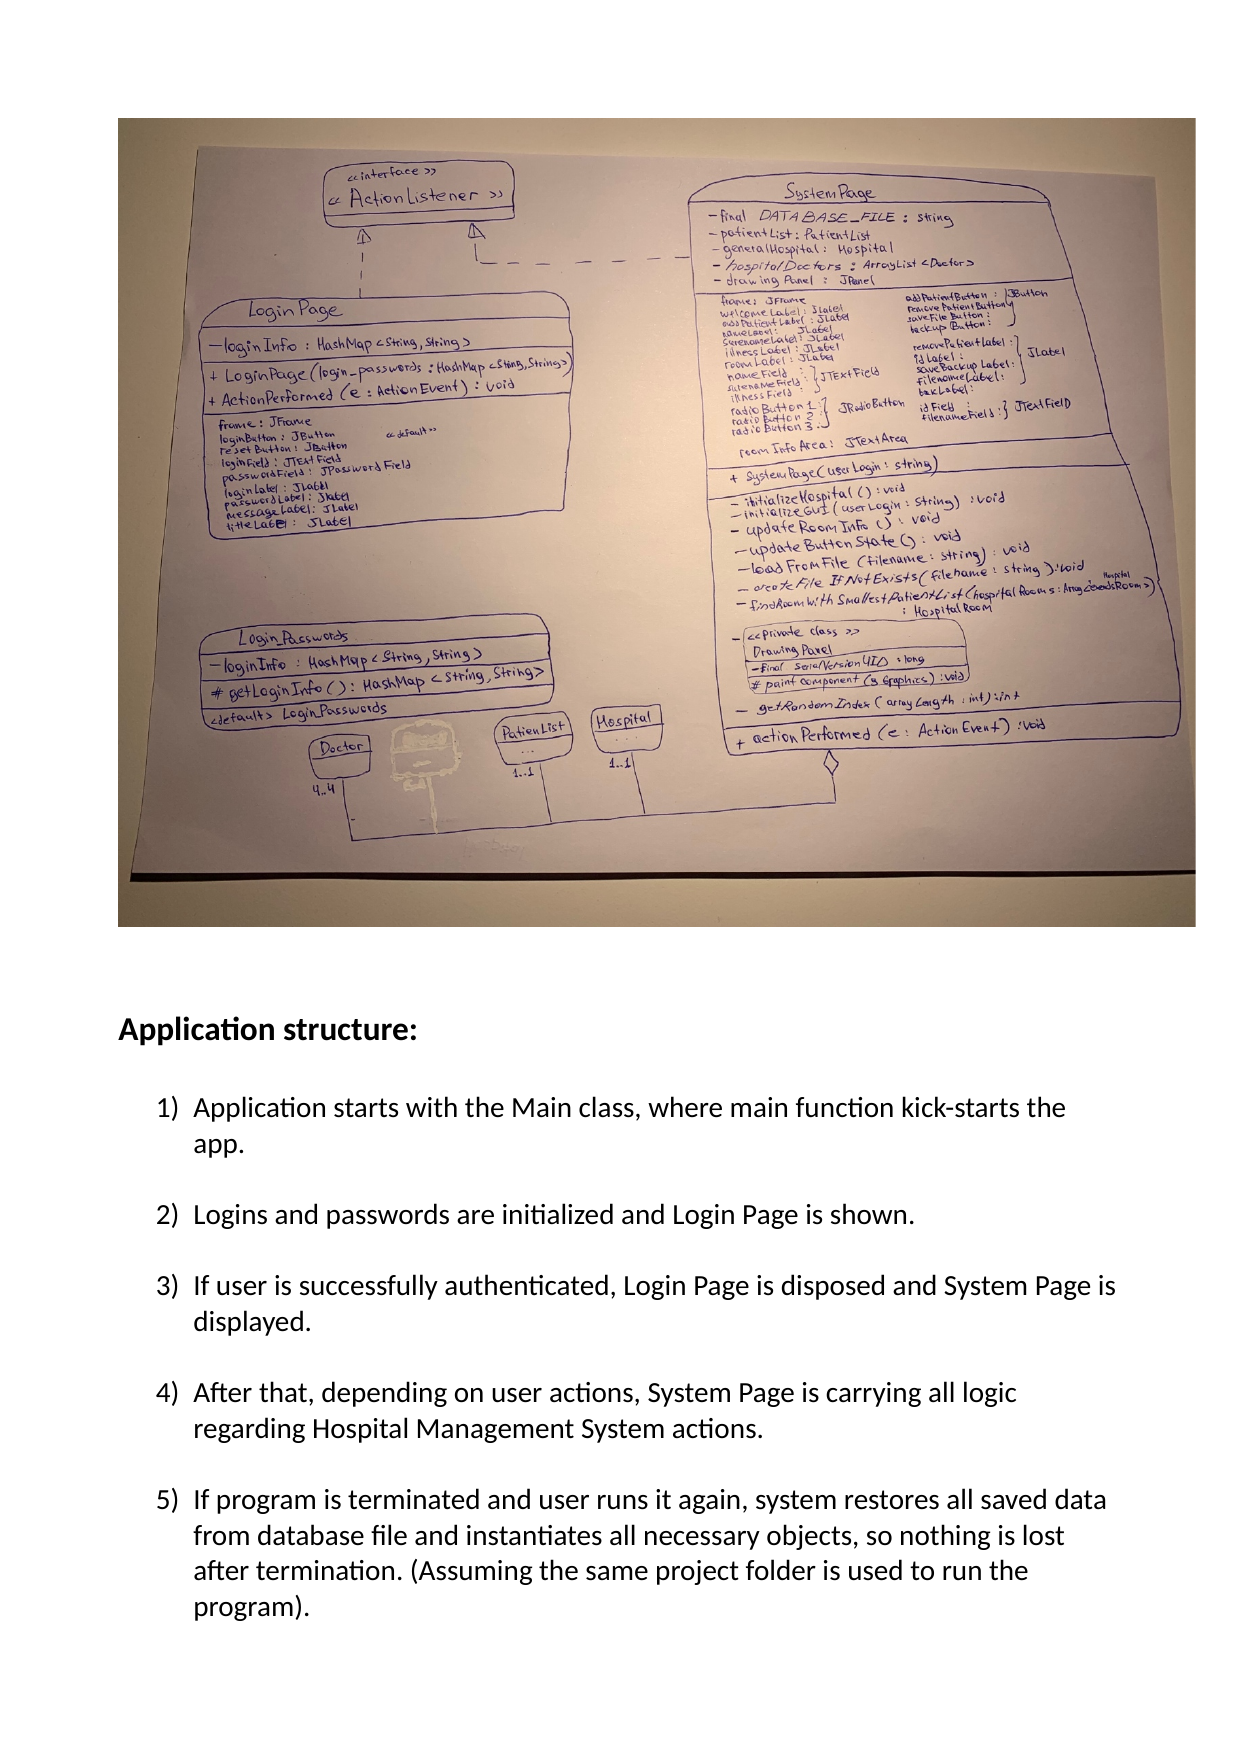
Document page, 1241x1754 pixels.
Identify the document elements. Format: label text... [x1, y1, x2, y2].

text Application structure: [118, 1008, 1122, 1048]
list Logins and passwords are initialized and Login Page is shown. [156, 1196, 1122, 1232]
list If program is terminated and user runs it again, system restores all saved data from database file and instantiates all necessary objects, so nothing is lost after termination. (Assuming the same project folder is used to run the program). [156, 1481, 1122, 1623]
list After that, depending on user actions, System Page is carrying all logic regarding Hospital Management System actions. [156, 1374, 1122, 1445]
list If user is successfully authenticated, Login Page is disposed and System Page is displayed. [156, 1267, 1122, 1338]
picture [118, 118, 1196, 927]
list Application starts with the Main class, where main function kick-starts the app. [156, 1089, 1122, 1160]
